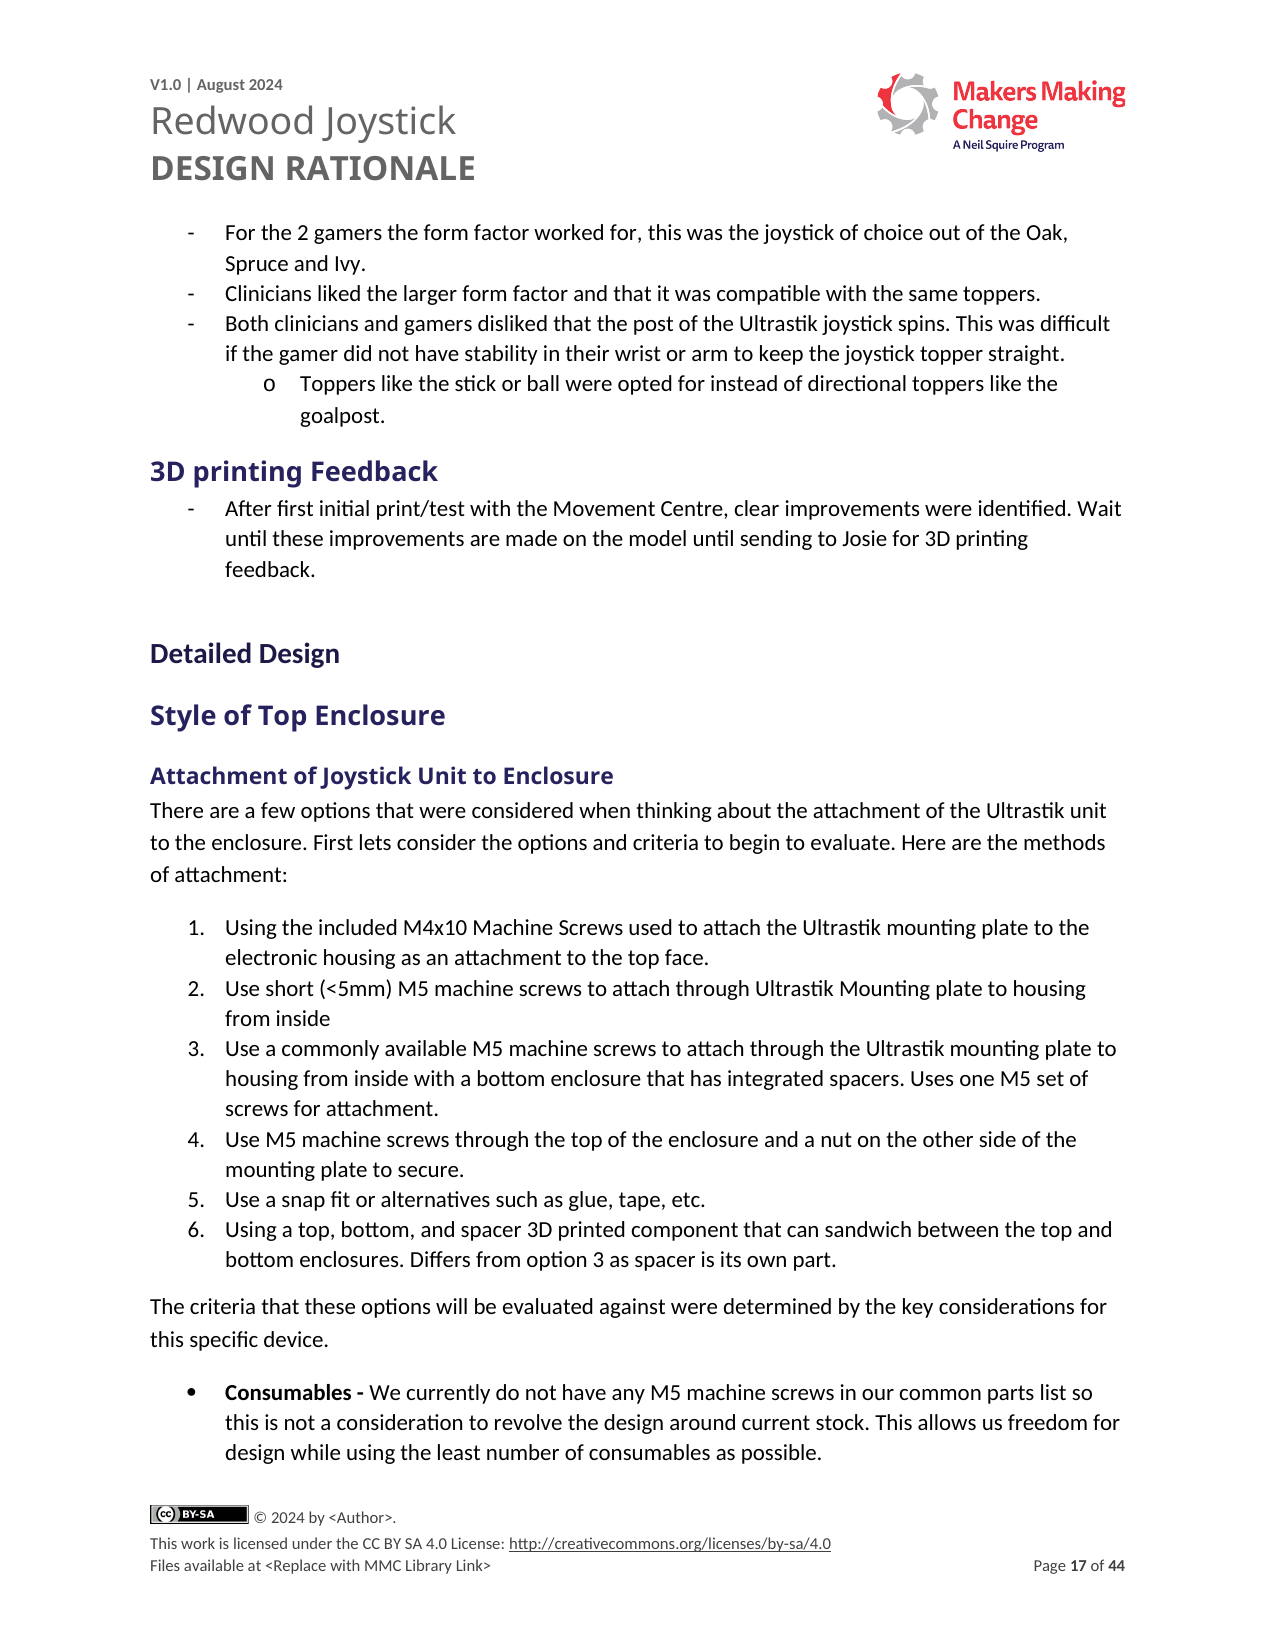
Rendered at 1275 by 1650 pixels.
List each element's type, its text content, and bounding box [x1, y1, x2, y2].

picture [150, 1505, 249, 1524]
text The criteria that these options will be evaluated against were determined by the key considerations for this specific device. [150, 1292, 1125, 1353]
text There are a few options that were considered when thinking about the attachment of the Ultrastik unit to the enclosure. First lets consider the options and criteria to begin to evaluate. Here are the methods of attachment: [150, 796, 1125, 888]
list Both clinicians and gamers disliked that the post of the Ultrastik joystick spins. This was difficult if the gamer did not have stability in their wrist or arm to keep the joystick topper straight. [187, 309, 1125, 367]
subtitle 3D printing Feedback [150, 452, 1125, 489]
picture [877, 73, 1125, 152]
list Use a commonly available M5 machine screws to attach through the Ultrastik mounting plate to housing from inside with a bottom enclosure that has integrated spacers. Uses one M5 set of screws for attachment. [187, 1034, 1125, 1123]
list Clinicians liked the larger form factor and that it was compatible with the same toppers. [187, 279, 1125, 307]
subtitle Detailed Design [150, 635, 1125, 671]
subtitle Attachment of Joystick Unit to Enclosure [150, 760, 1125, 791]
list After first initial print/test with the Movement Centre, clear improvements were identified. Wait until these improvements are made on the model until sending to Josie for 3D printing feedback. [187, 494, 1125, 583]
list Use short (<5mm) M5 machine screws to attach through Ultrastik Mounting plate to housing from inside [187, 974, 1125, 1032]
list Consumables - We currently do not have any M5 machine screws in our common parts list so this is not a consideration to revolve the design around current stock. This allows us freedom for design while using the least number of consumables as possible. [187, 1378, 1125, 1466]
list Using a top, bottom, and spacer 3D printed component that can sandwich between the top and bottom enclosures. Differs from option 3 as spacer is its own part. [187, 1215, 1125, 1274]
list Use a snap fit or alternatives such as glue, tape, etc. [187, 1185, 1125, 1213]
list Toppers like the stick or ball were opted for instead of directional toppers like the goalpost. [262, 369, 1125, 429]
list Using the included M4x10 Machine Screws used to attach the Ultrastik mounting plate to the electronic housing as an attachment to the top face. [187, 913, 1125, 972]
list For the 2 gamers the form factor worked for, this was the joystick of choice out of the Oak, Spruce and Ivy. [187, 218, 1125, 277]
list Use M5 machine screws through the top of the enclosure and a nut on the other side of the mounting plate to secure. [187, 1125, 1125, 1183]
subtitle Style of Top Enclosure [150, 697, 1125, 734]
